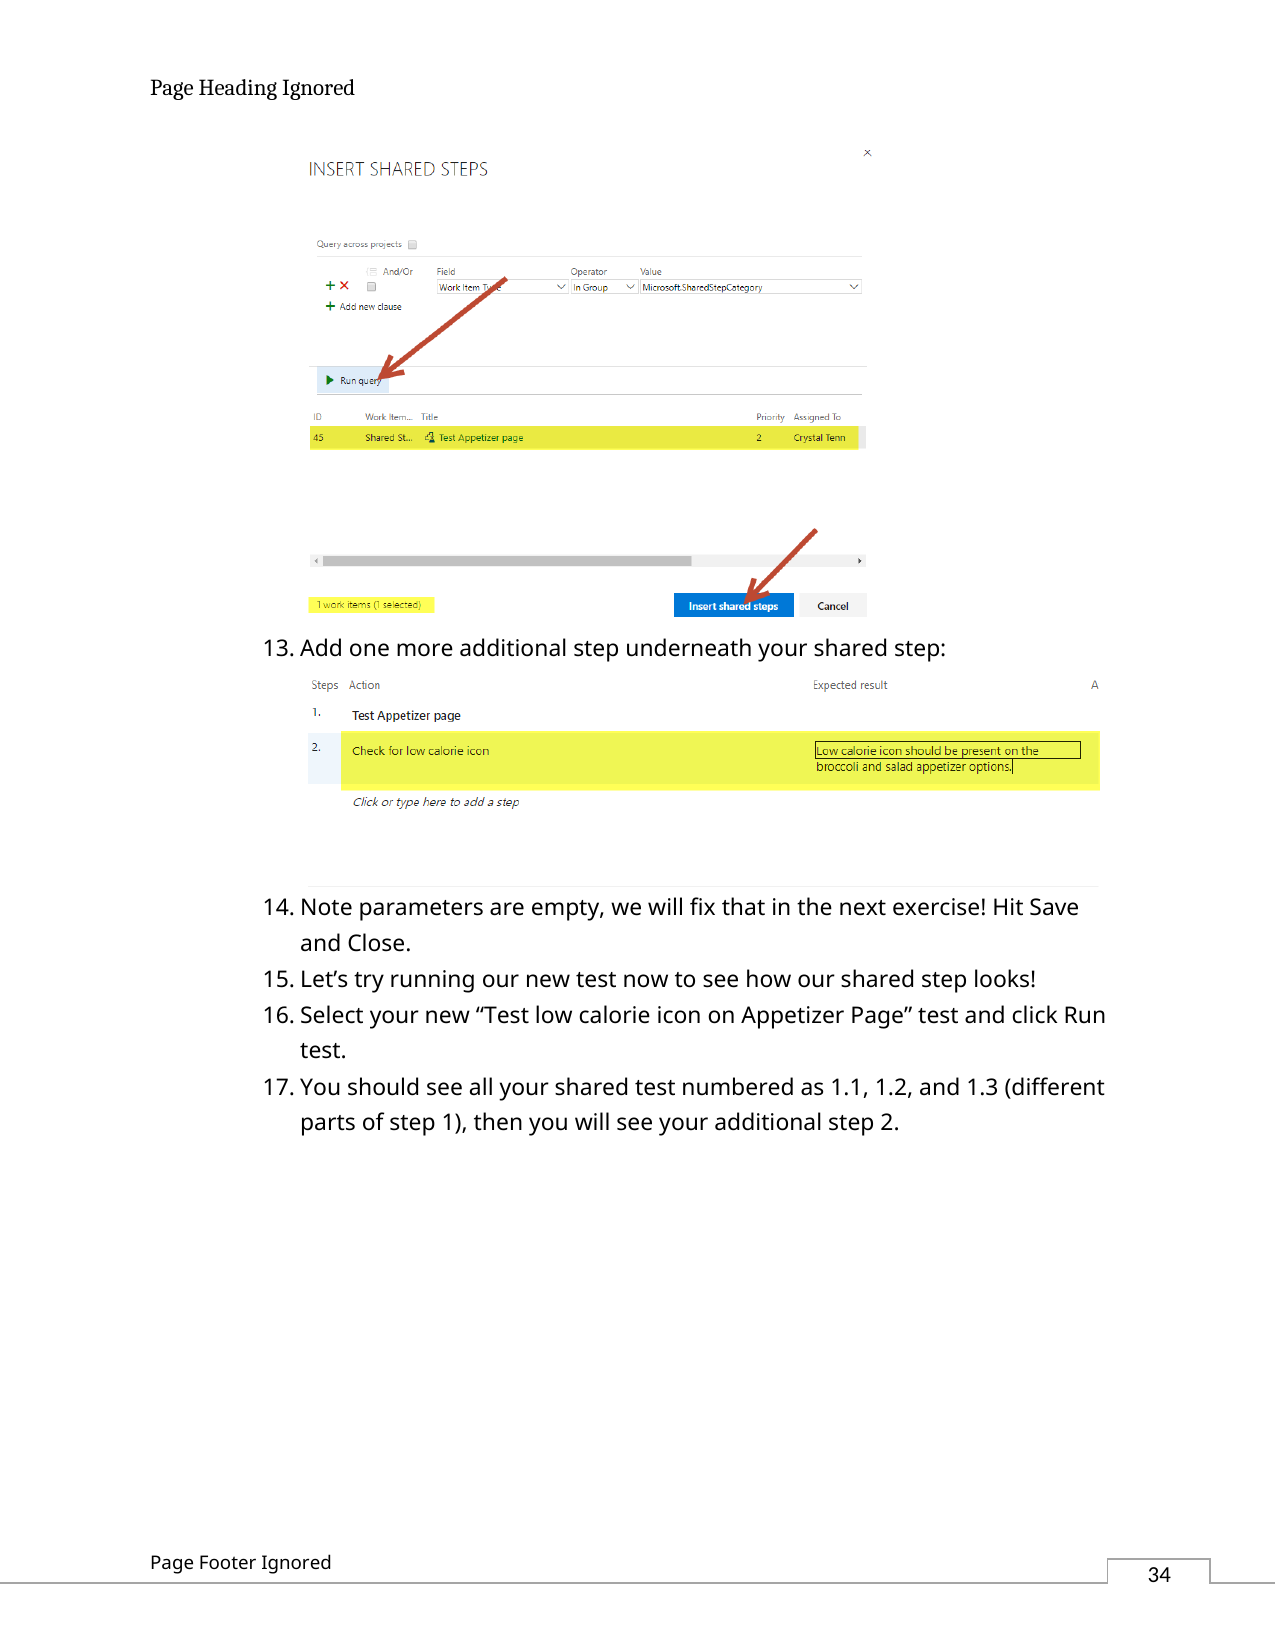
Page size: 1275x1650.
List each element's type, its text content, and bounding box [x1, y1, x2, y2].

list You should see all your shared test numbered as 1.1, 1.2, and 1.3 (different parts of step 1), then you will see your additional step 2. [262, 1070, 1110, 1138]
picture [300, 667, 1111, 887]
picture [300, 150, 876, 628]
list Let’s try running our new test now to see how our shared step looks! [262, 963, 1110, 994]
list Note parameters are empty, we will fix that in the next exercise! Hit Save and Close. [262, 891, 1110, 958]
list Select your new “Test low calorie icon on Appetizer Page” test and click Run test. [262, 998, 1110, 1066]
list Add one more additional step underneath your shared step: [262, 632, 1110, 663]
